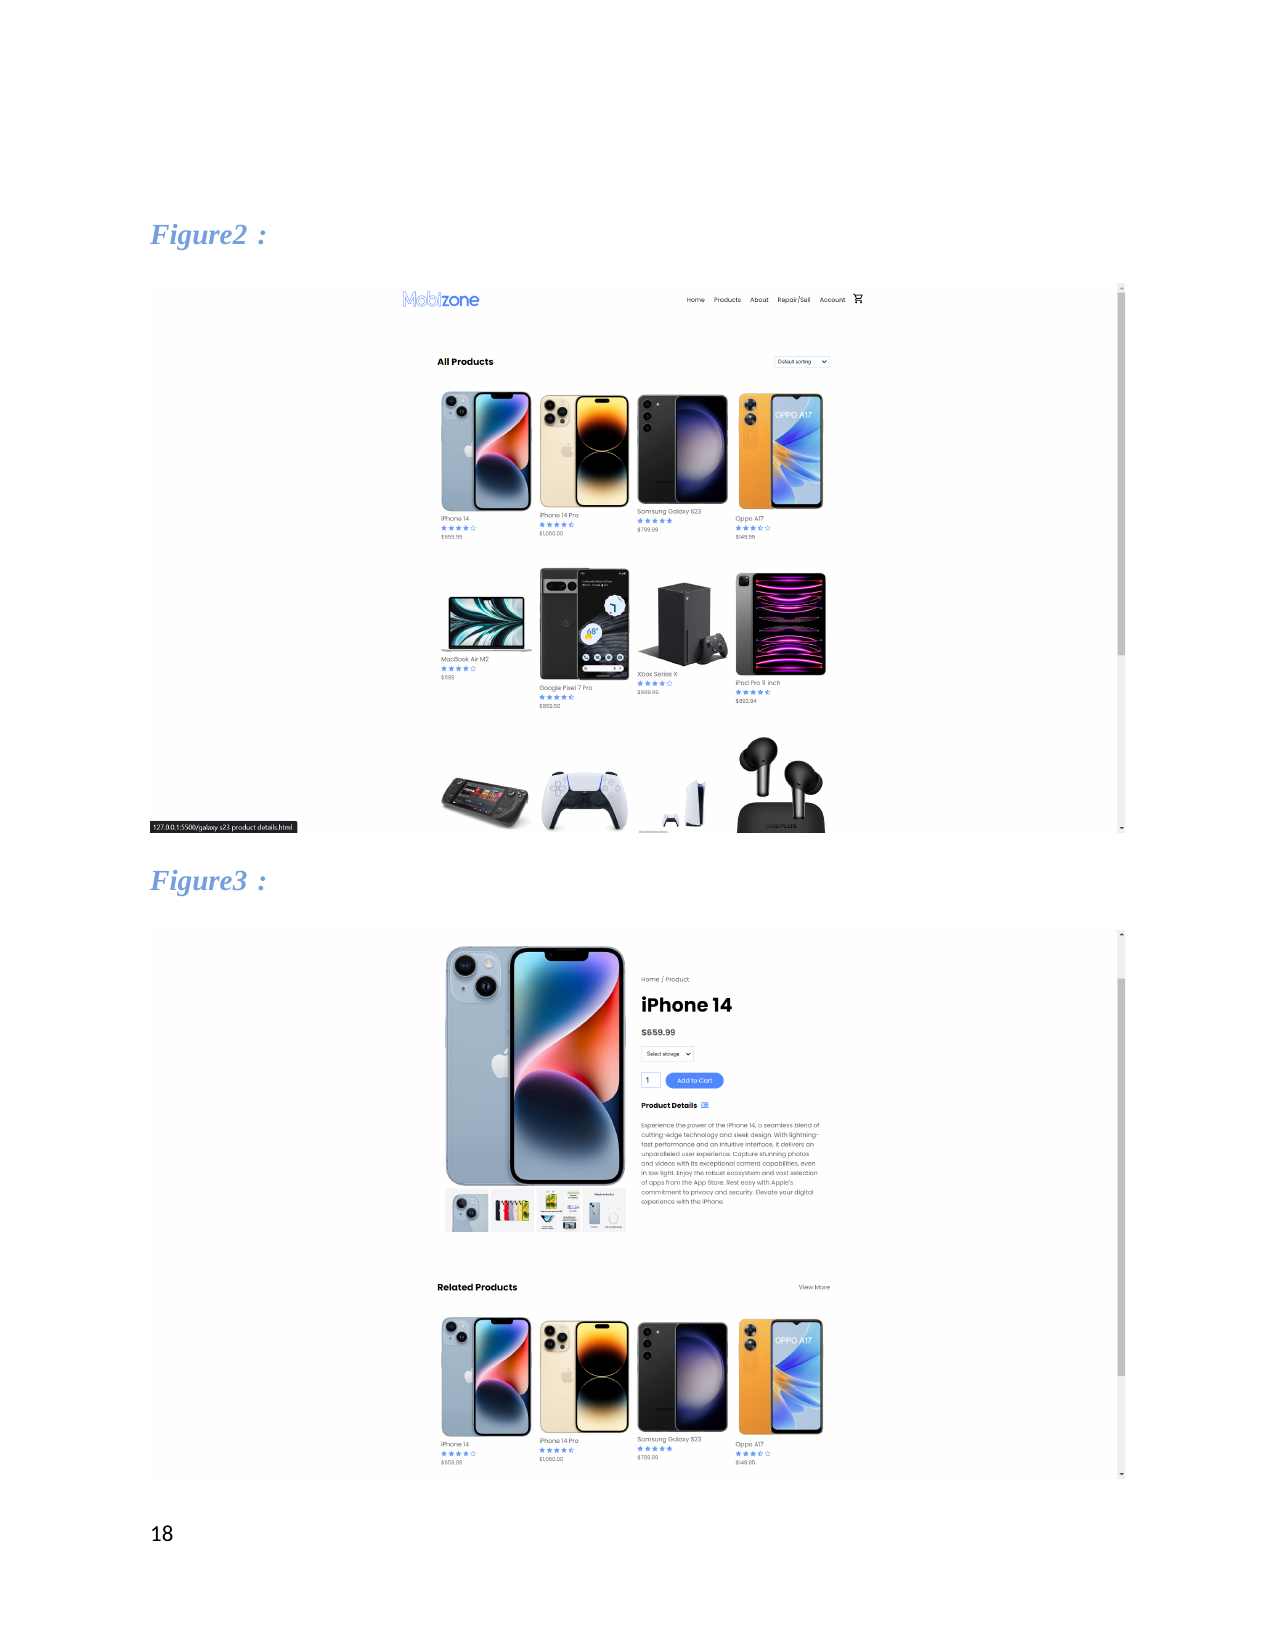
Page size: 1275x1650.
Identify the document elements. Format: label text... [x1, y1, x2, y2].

text Figure2 : [150, 217, 1125, 251]
picture [150, 283, 1125, 833]
text Figure3 : [150, 863, 1125, 897]
picture [150, 930, 1125, 1479]
